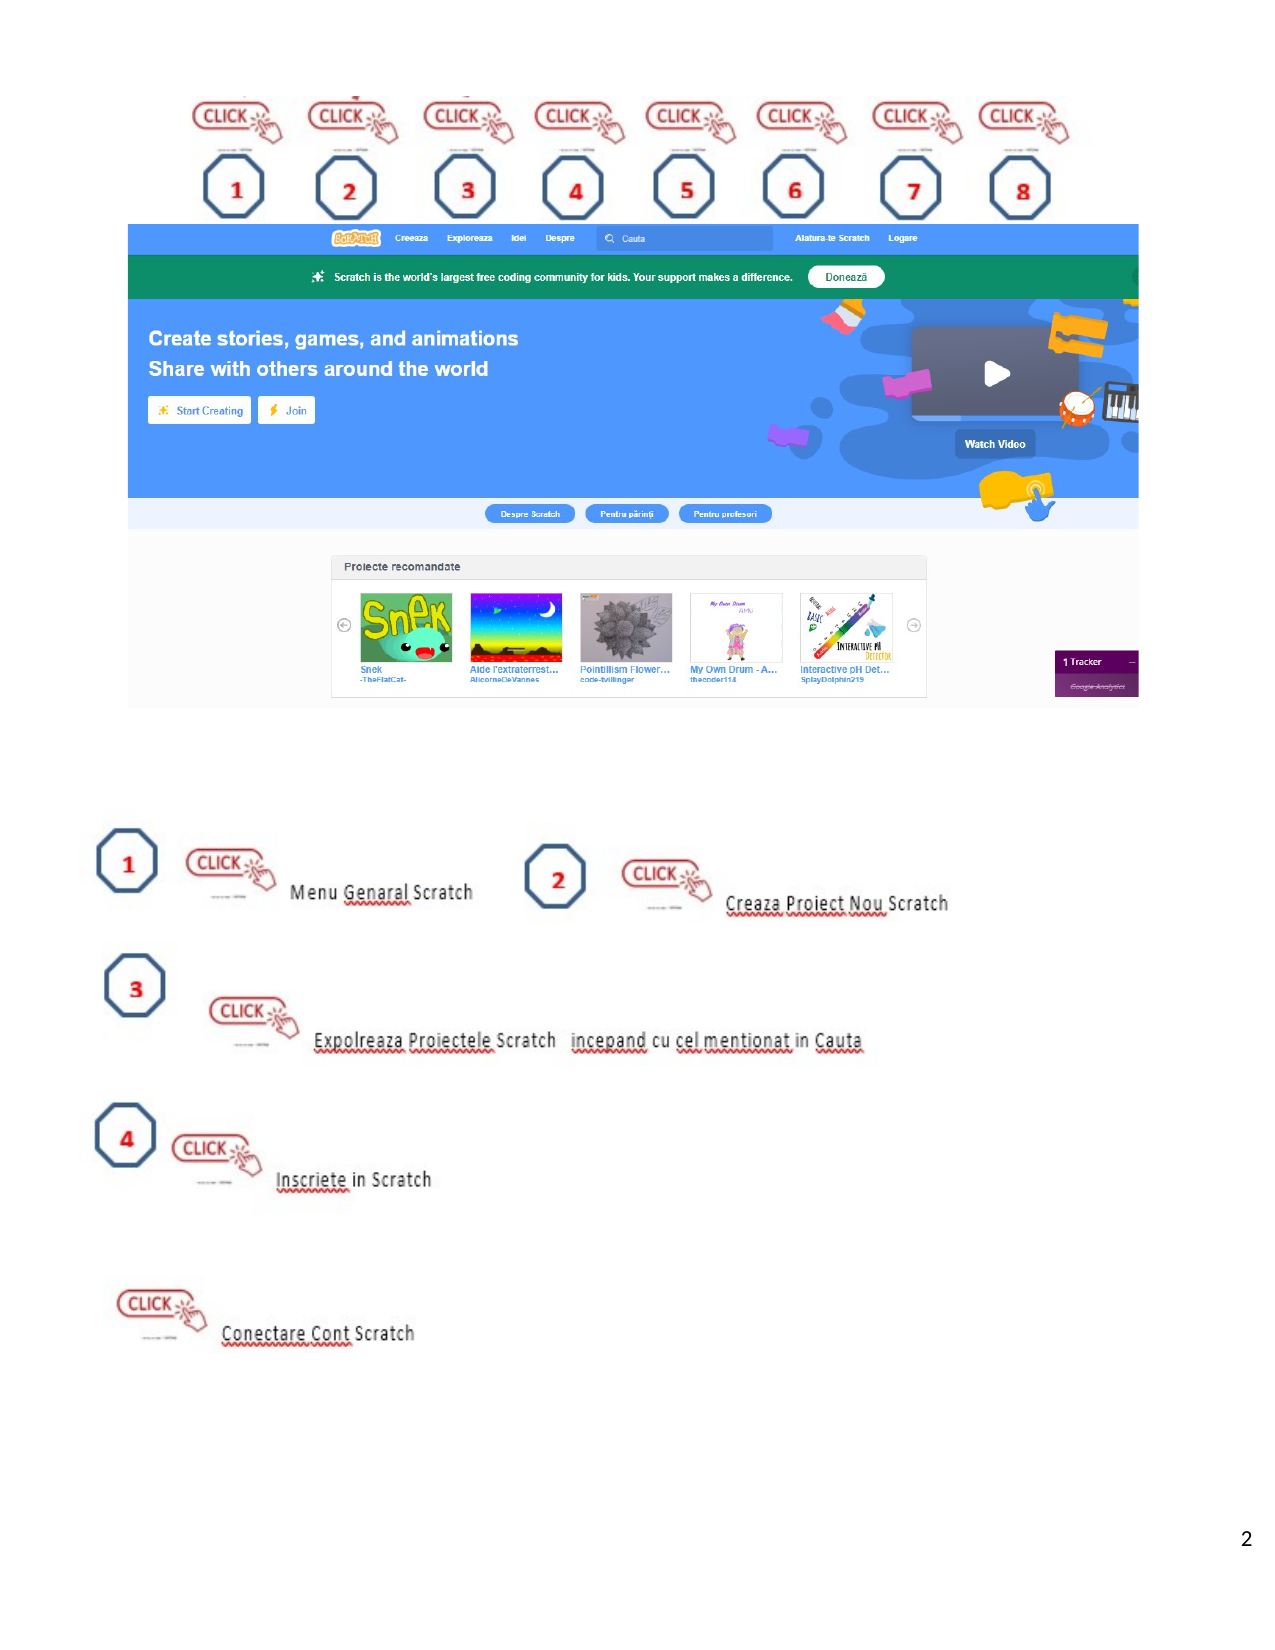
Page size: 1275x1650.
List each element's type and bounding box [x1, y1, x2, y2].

picture [127, 96, 1139, 708]
picture [78, 1252, 447, 1396]
picture [78, 941, 913, 1085]
picture [78, 1088, 493, 1217]
picture [78, 808, 982, 939]
